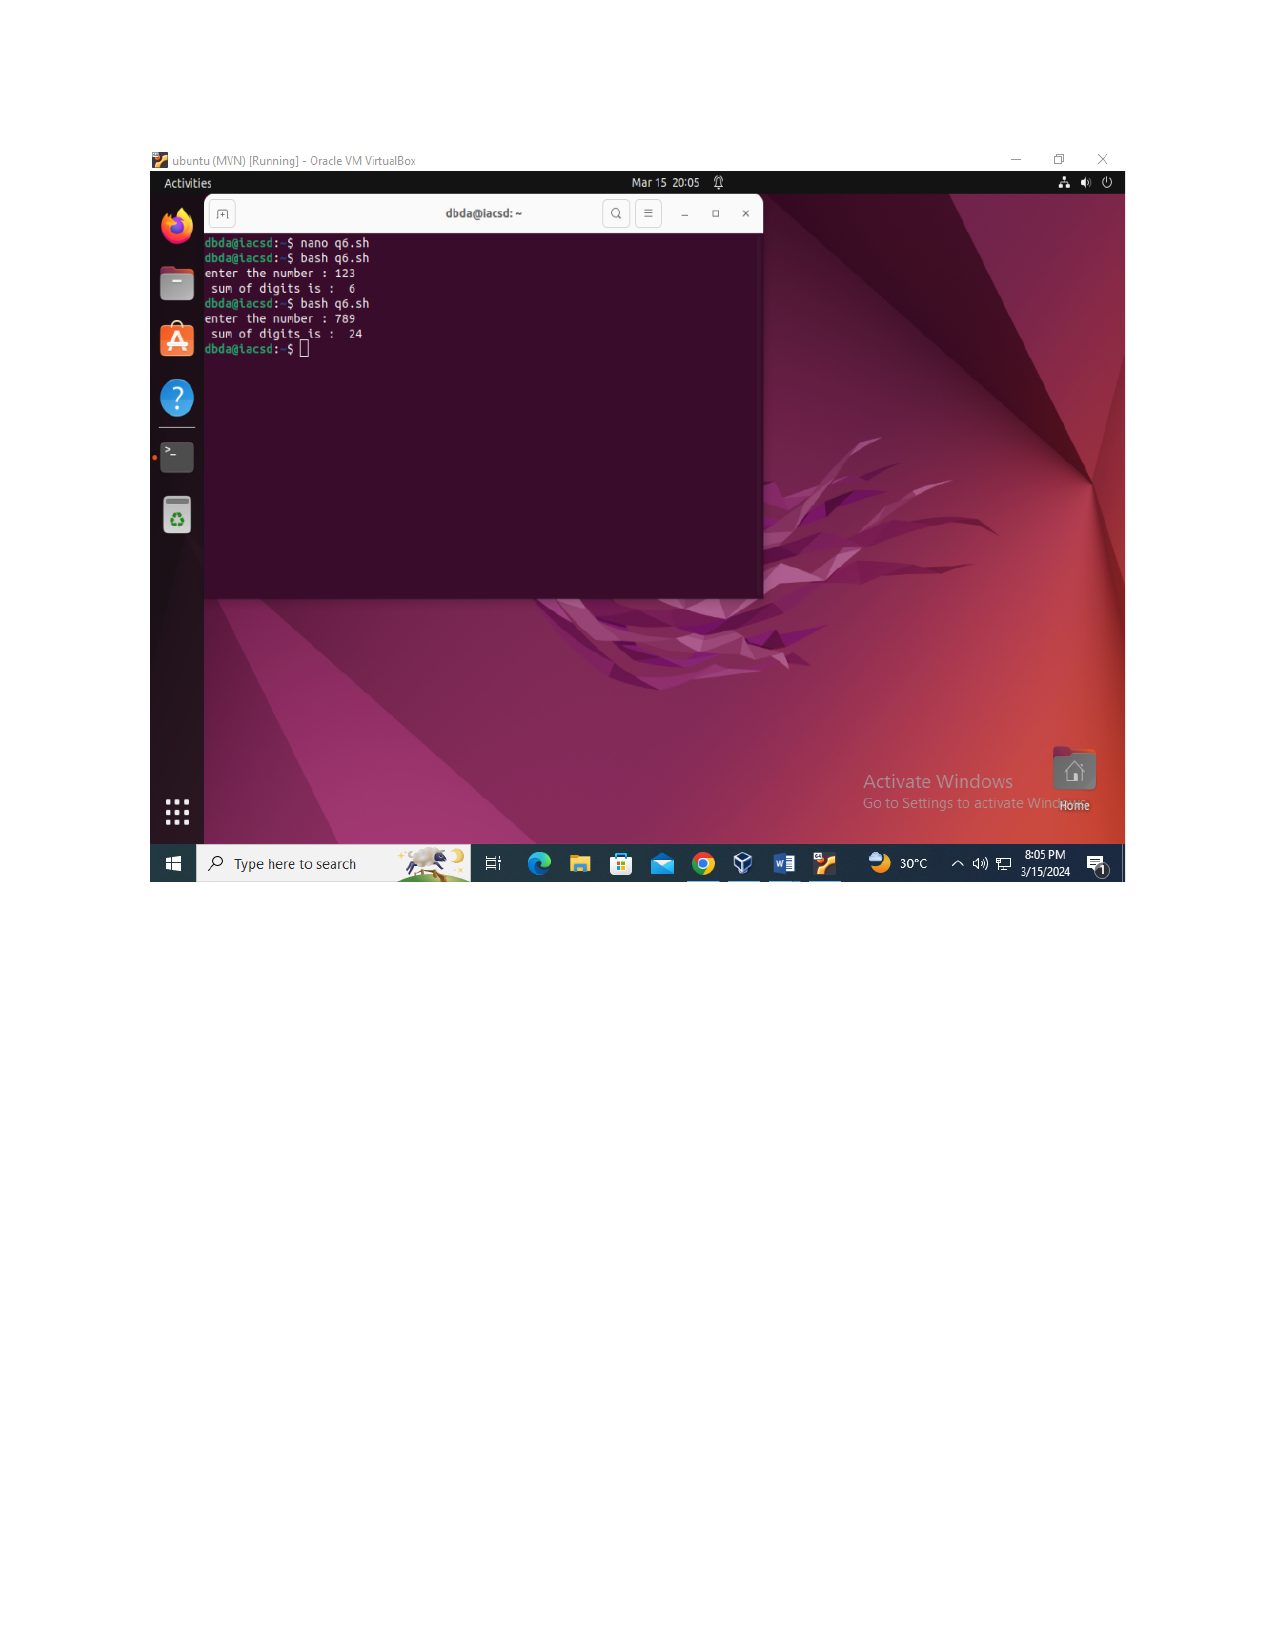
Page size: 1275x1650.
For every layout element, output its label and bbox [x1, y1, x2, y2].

picture [150, 150, 1125, 882]
